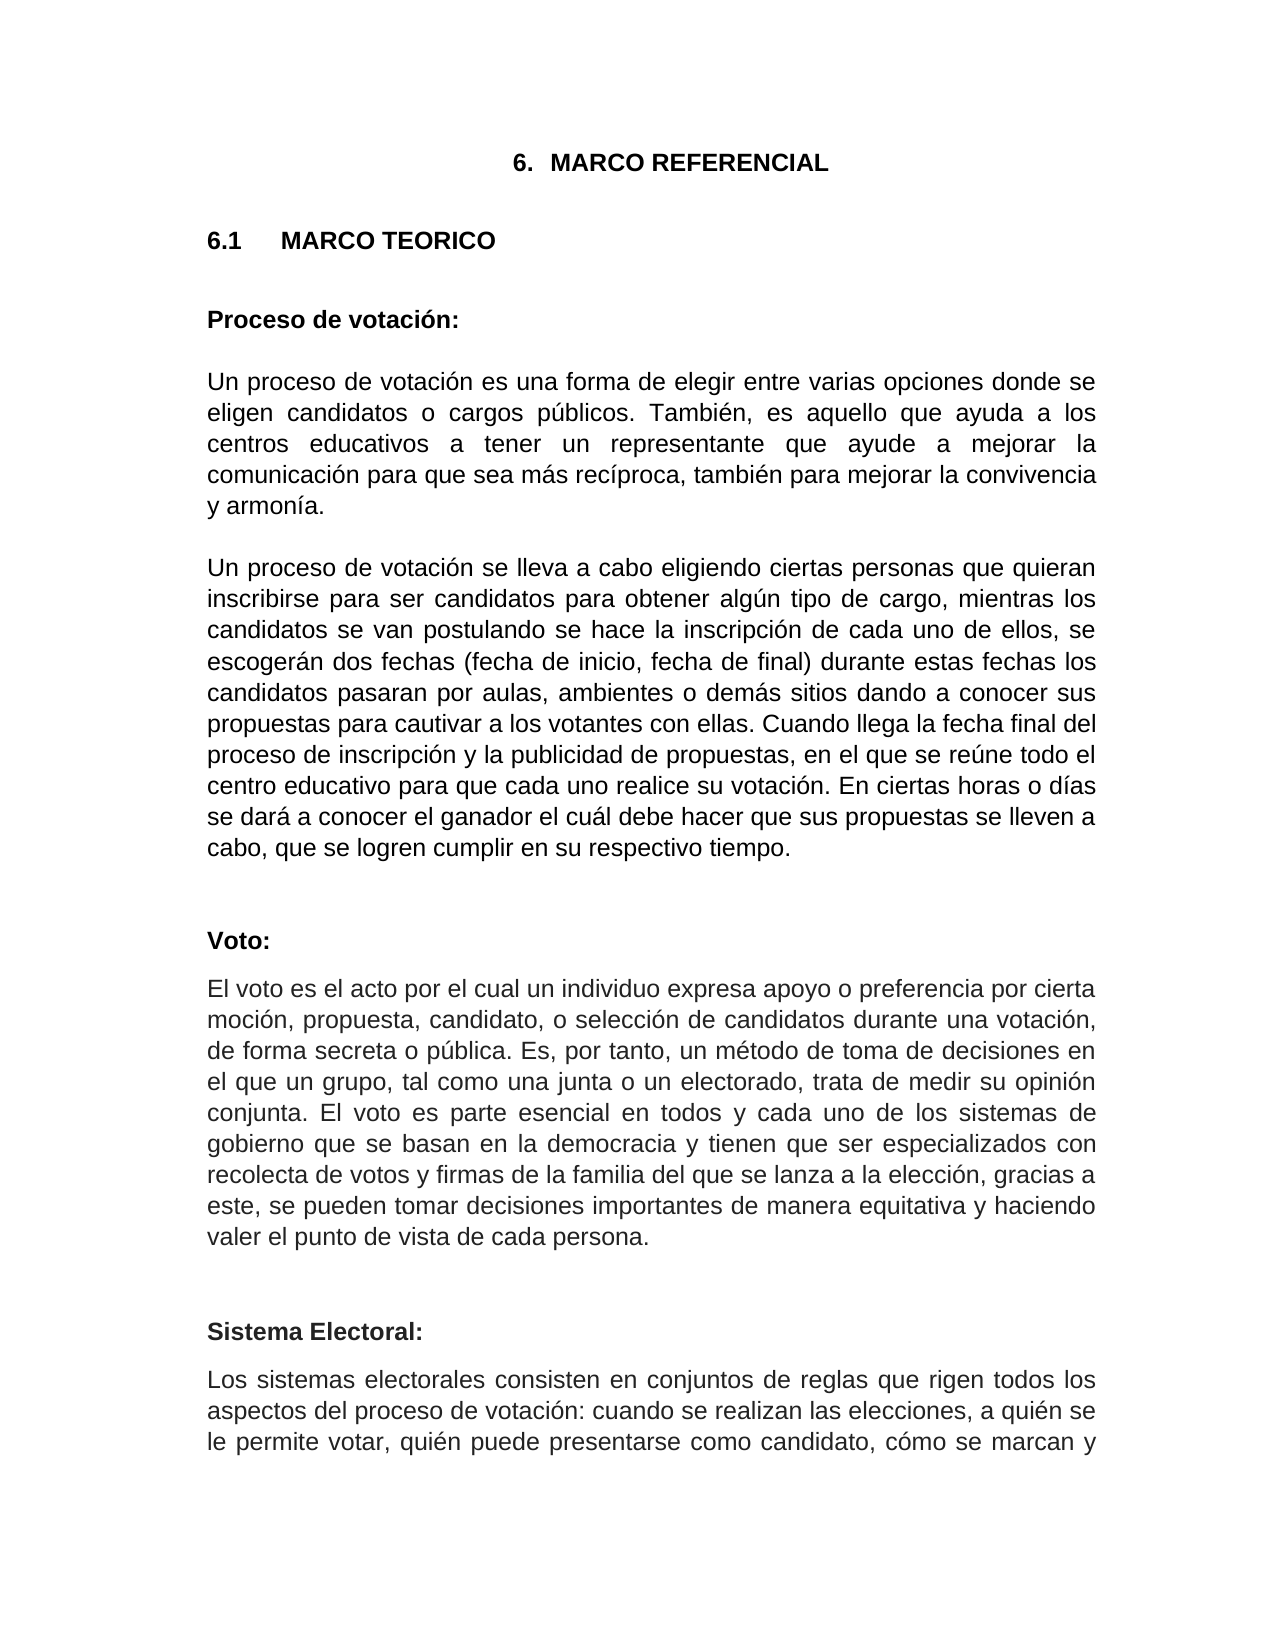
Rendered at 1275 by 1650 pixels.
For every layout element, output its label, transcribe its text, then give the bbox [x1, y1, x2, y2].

list MARCO REFERENCIAL [244, 148, 1098, 176]
list Un proceso de votación es una forma de elegir entre varias opciones donde se eligen candidatos o cargos públicos. También, es aquello que ayuda a los centros educativos a tener un representante que ayude a mejorar la comunicación para que sea más recíproca, también para mejorar la convivencia y armonía. [207, 367, 1098, 520]
text Sistema Electoral: [207, 1317, 1098, 1346]
list Voto: [207, 926, 1098, 955]
list Proceso de votación: [207, 305, 1098, 334]
text 6.1 MARCO TEORICO [207, 226, 1098, 255]
list Un proceso de votación se lleva a cabo eligiendo ciertas personas que quieran inscribirse para ser candidatos para obtener algún tipo de cargo, mientras los candidatos se van postulando se hace la inscripción de cada uno de ellos, se escogerán dos fechas (fecha de inicio, fecha de final) durante estas fechas los candidatos pasaran por aulas, ambientes o demás sitios dando a conocer sus propuestas para cautivar a los votantes con ellas. Cuando llega la fecha final del proceso de inscripción y la publicidad de propuestas, en el que se reúne todo el centro educativo para que cada uno realice su votación. En ciertas horas o días se dará a conocer el ganador el cuál debe hacer que sus propuestas se lleven a cabo, que se logren cumplir en su respectivo tiempo. [207, 553, 1098, 862]
